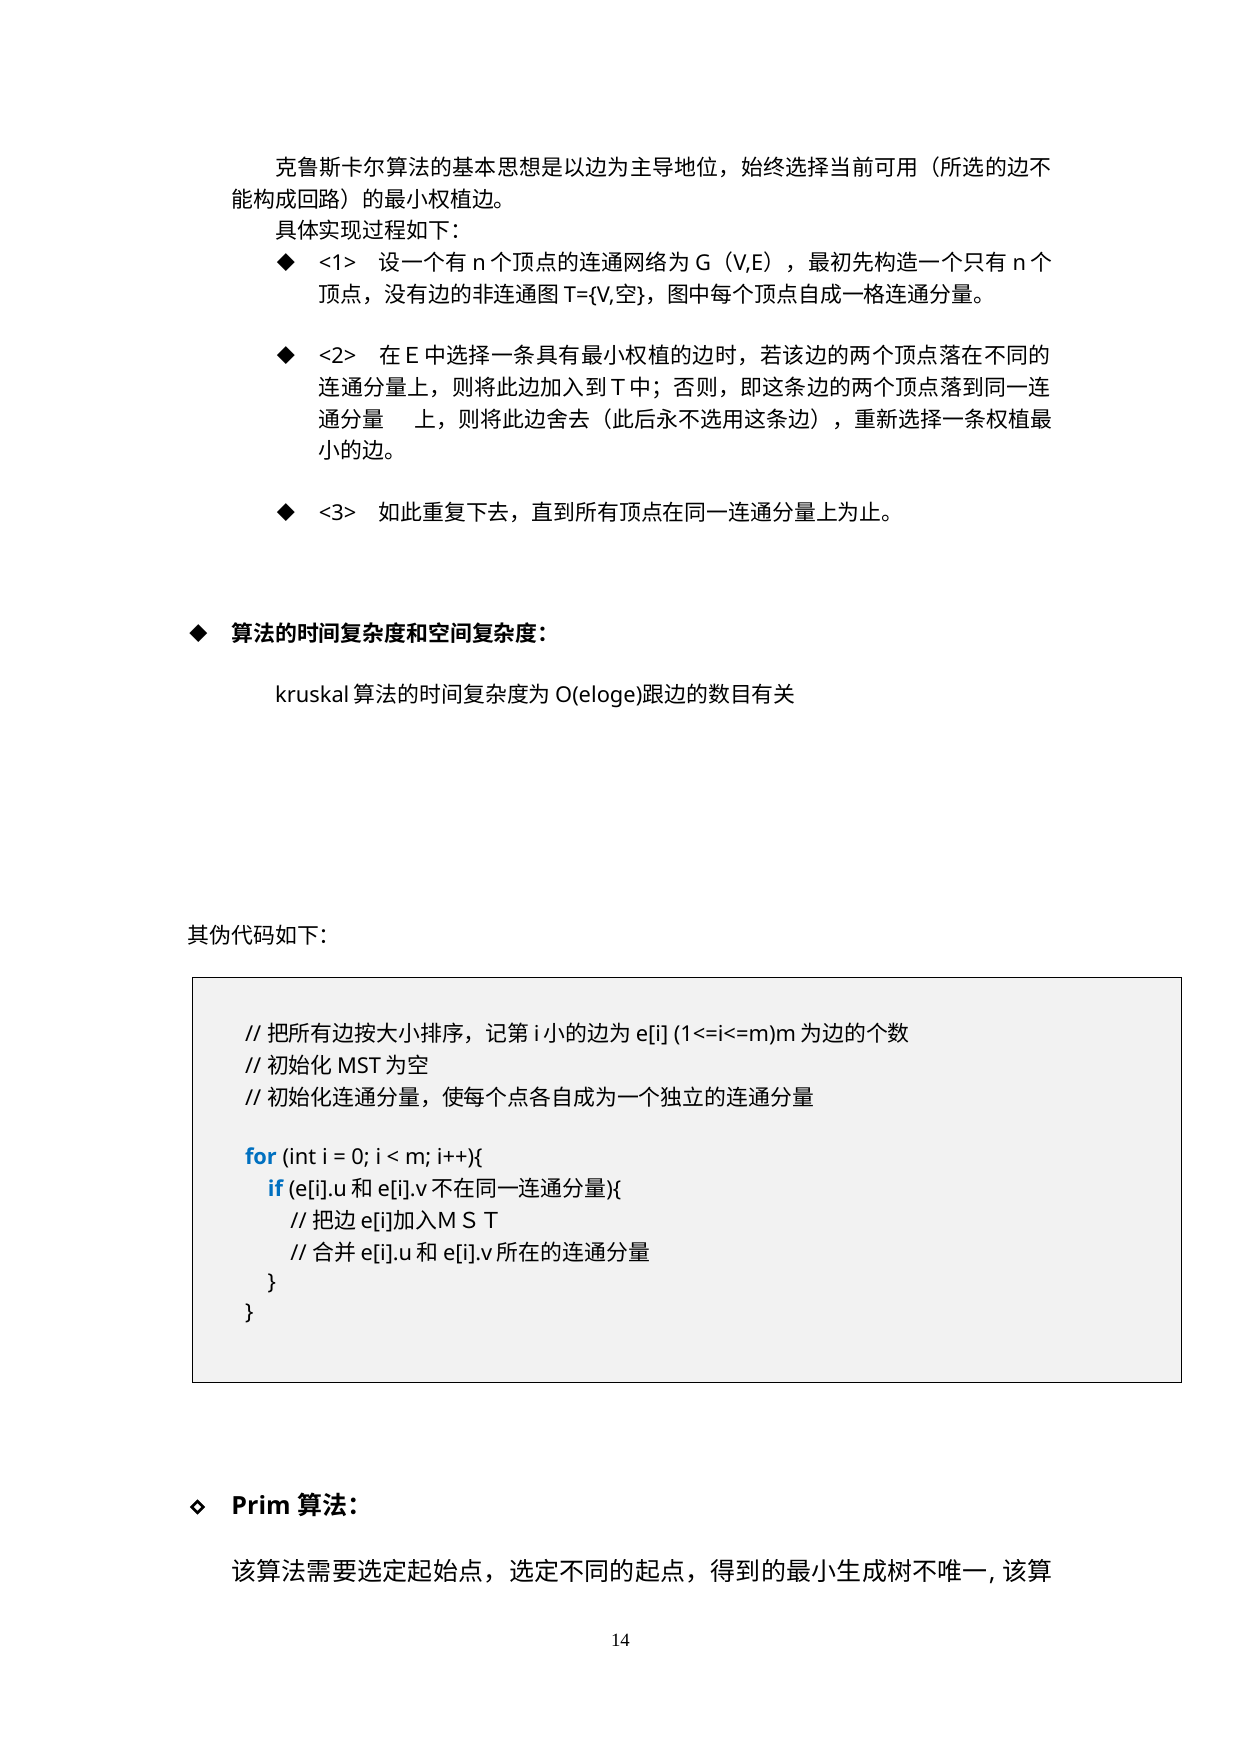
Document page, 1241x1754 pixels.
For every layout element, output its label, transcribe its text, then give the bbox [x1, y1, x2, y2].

list 其伪代码如下： [187, 918, 1053, 949]
list 算法的时间复杂度和空间复杂度： [187, 616, 1053, 648]
list 克鲁斯卡尔算法的基本思想是以边为主导地位，始终选择当前可用（所选的边不能构成回路）的最小权植边。 [231, 150, 1053, 213]
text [187, 1552, 1053, 1588]
list <3> 如此重复下去，直到所有顶点在同一连通分量上为止。 [275, 495, 1053, 527]
list 具体实现过程如下： [231, 213, 1053, 245]
list Prim 算法： [187, 1486, 1053, 1522]
list kruskal算法的时间复杂度为O(eloge)跟边的数目有关 [231, 677, 1053, 709]
list <1> 设一个有n个顶点的连通网络为G（V,E），最初先构造一个只有n个顶点，没有边的非连通图T={V,空}，图中每个顶点自成一格连通分量。 [275, 245, 1053, 308]
list <2> 在Ｅ中选择一条具有最小权植的边时，若该边的两个顶点落在不同的连通分量上，则将此边加入到Ｔ中；否则，即这条边的两个顶点落到同一连通分量 上，则将此边舍去（此后永不选用这条边），重新选择一条权植最小的边。 [275, 338, 1053, 465]
